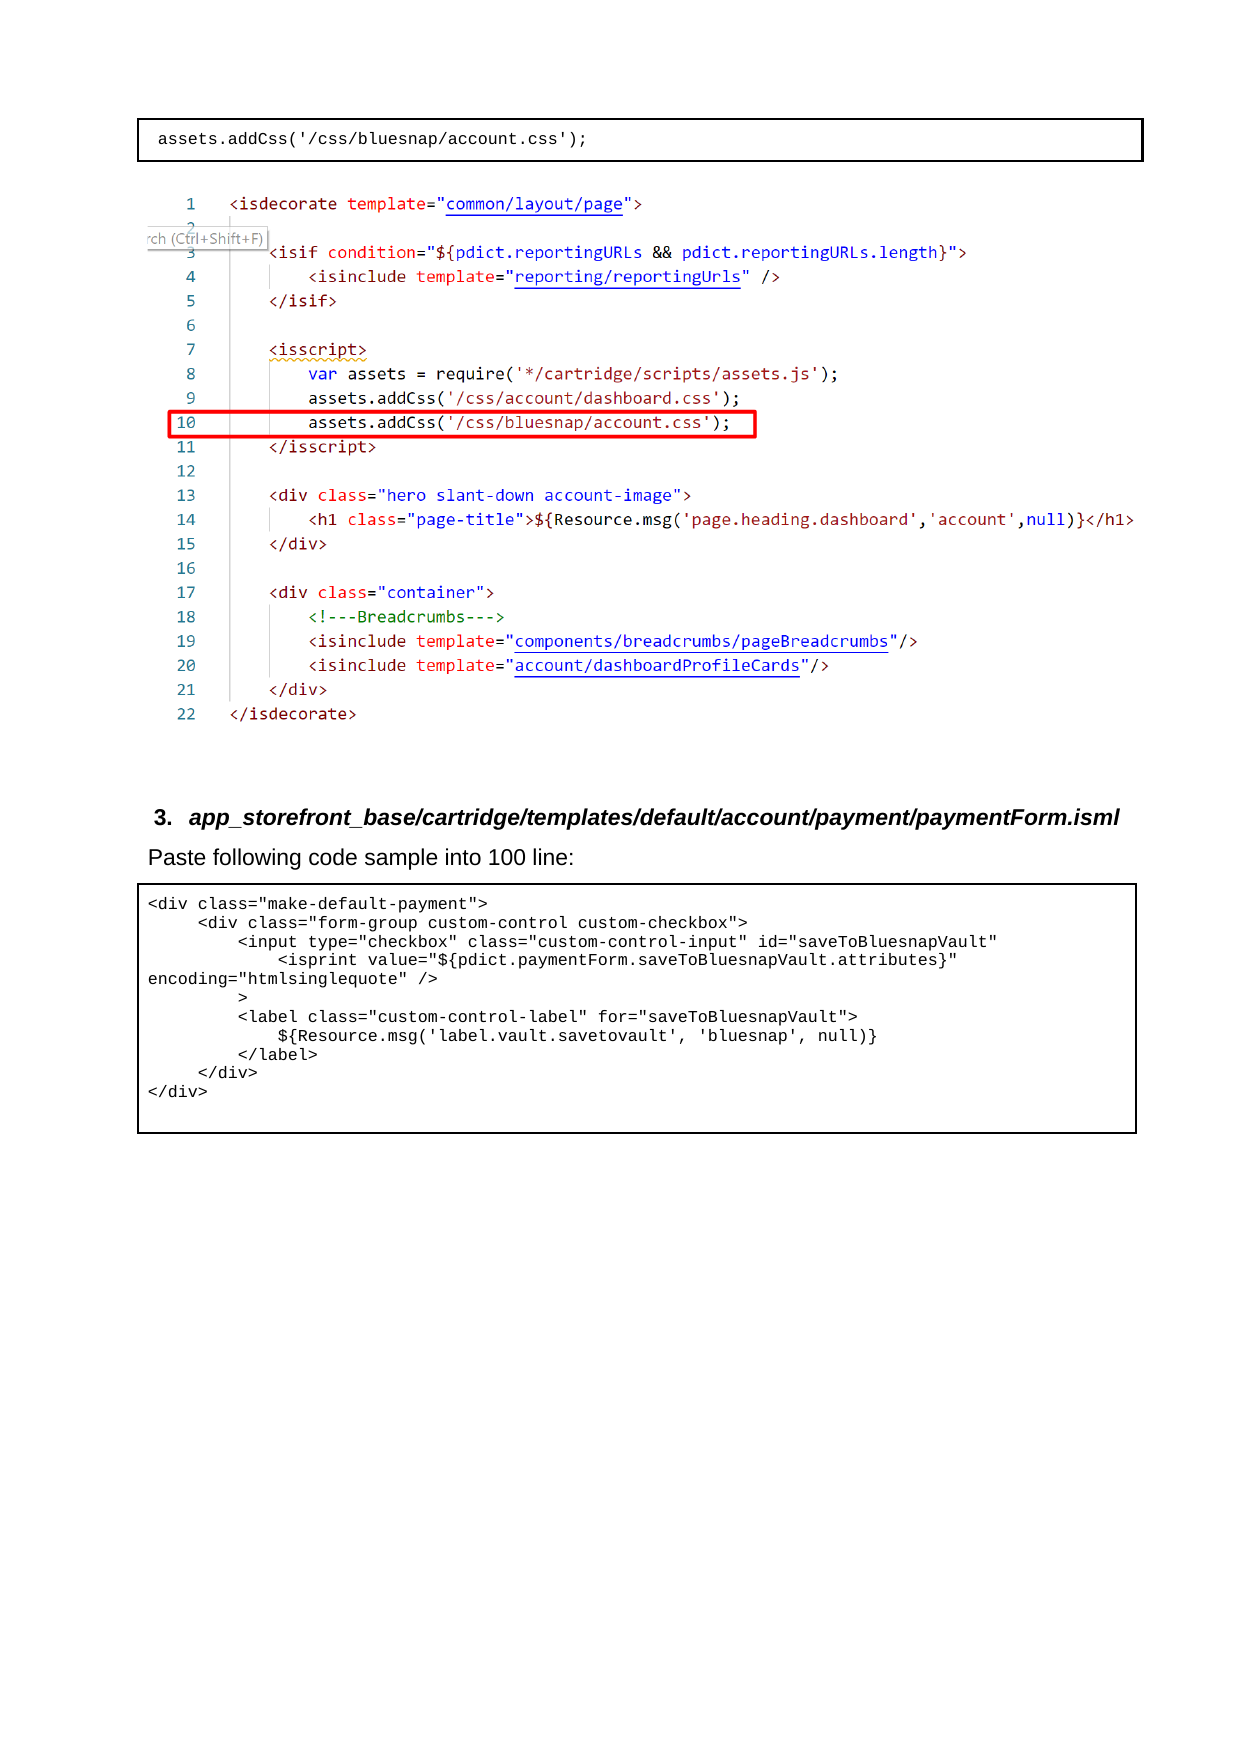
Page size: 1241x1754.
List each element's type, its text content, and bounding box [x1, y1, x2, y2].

table_header assets.addCss('/css/bluesnap/account.css'); [139, 120, 1141, 160]
picture [147, 188, 1152, 725]
list app_storefront_base/cartridge/templates/default/account/payment/paymentForm.isml [153, 804, 1152, 830]
table_header <div class="make-default-payment"> <div class="form-group custom-control custom-checkbox"> <input type="checkbox" class="custom-control-input" id="saveToBluesnapVault" <isprint value="${pdict.paymentForm.saveToBluesnapVault.attributes}" encoding="htmlsinglequote" /> > <label class="custom-control-label" for="saveToBluesnapVault"> ${Resource.msg('label.vault.savetovault', 'bluesnap', null)} </label> </div> </div> [139, 885, 1135, 1132]
text Paste following code sample into 100 line: [148, 843, 1152, 870]
